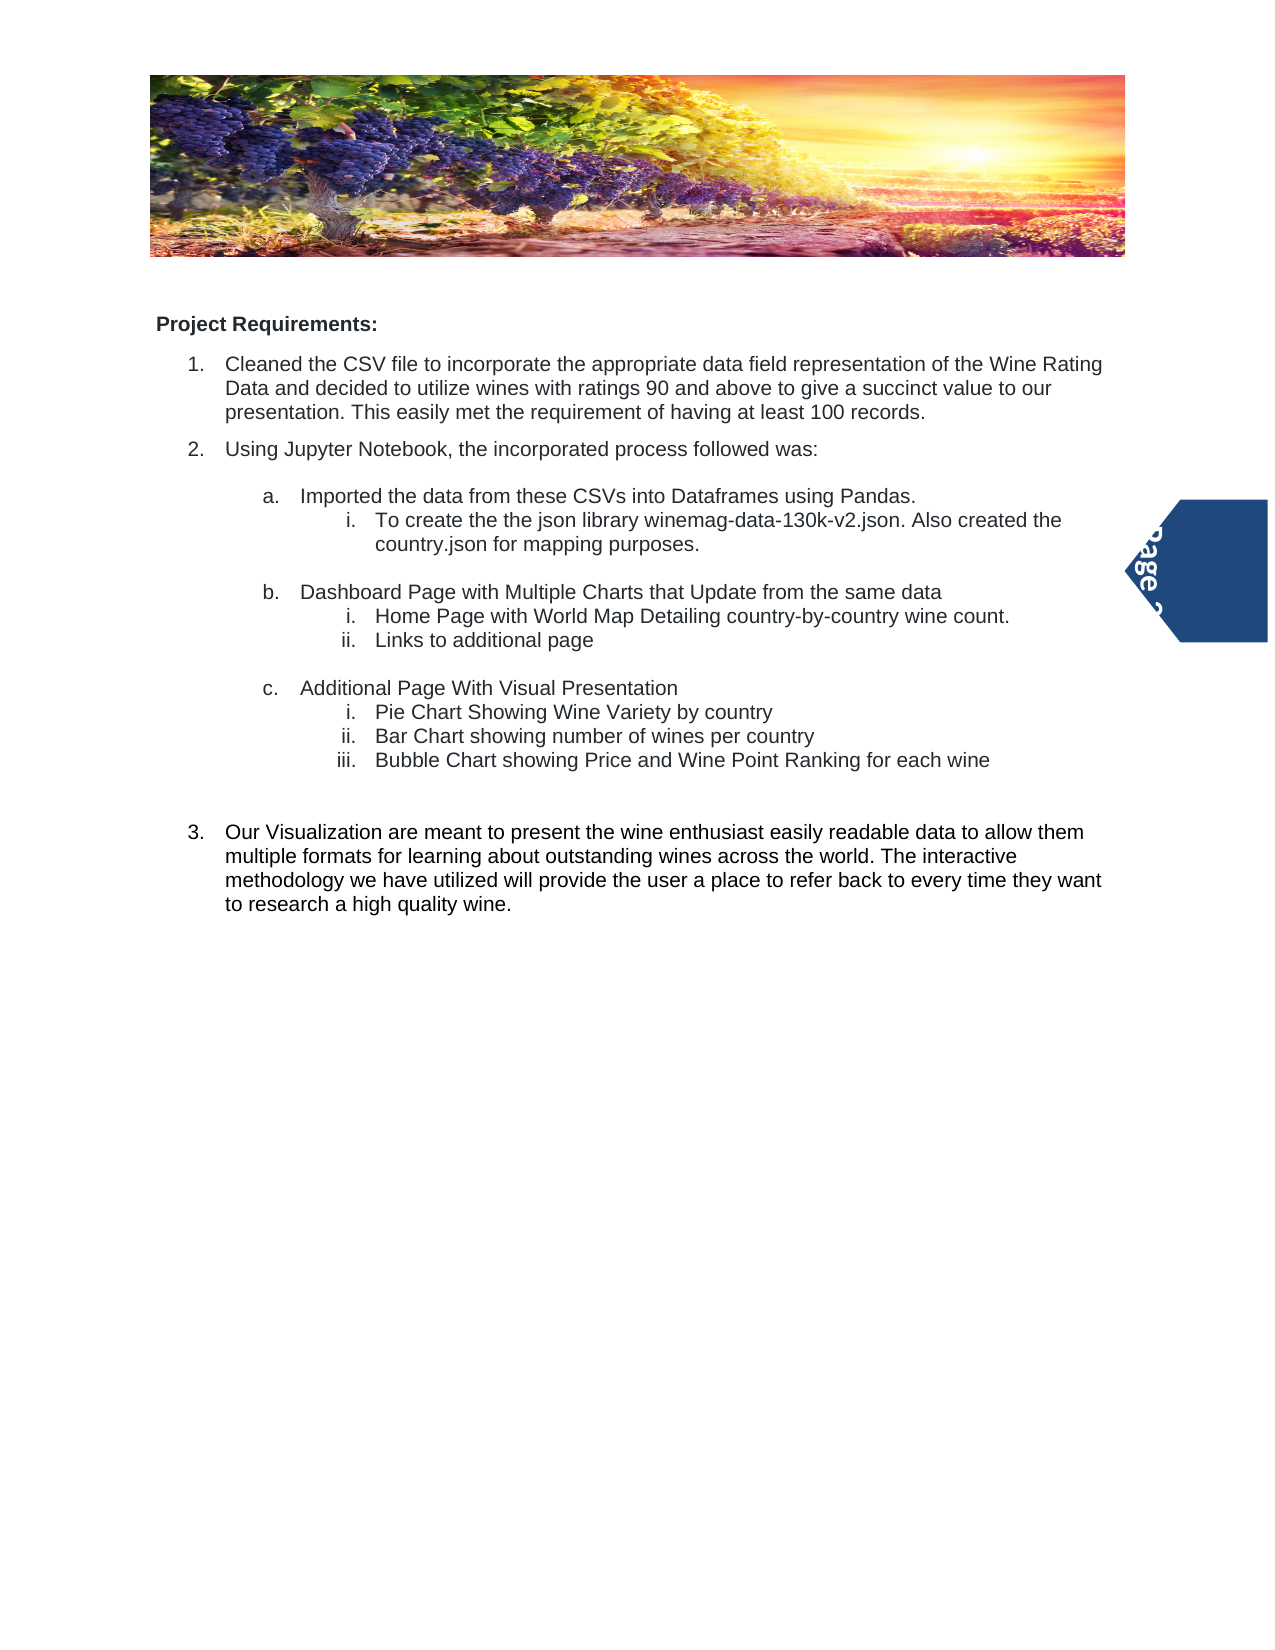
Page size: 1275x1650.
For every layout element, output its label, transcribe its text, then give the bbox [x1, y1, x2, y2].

list Home Page with World Map Detailing country-by-country wine count. [356, 604, 1125, 628]
list Additional Page With Visual Presentation [262, 676, 1125, 700]
list Dashboard Page with Multiple Charts that Update from the same data [262, 580, 1125, 604]
picture [150, 75, 1125, 257]
list Bubble Chart showing Price and Wine Point Ranking for each wine [356, 748, 1125, 772]
list Cleaned the CSV file to incorporate the appropriate data field representation of the Wine Rating Data and decided to utilize wines with ratings 90 and above to give a succinct value to our presentation. This easily met the requirement of having at least 100 records. [187, 352, 1125, 424]
list Imported the data from these CSVs into Dataframes using Pandas. [262, 484, 1125, 508]
list Bar Chart showing number of wines per country [356, 724, 1125, 748]
list To create the the json library winemag-data-130k-v2.json. Also created the country.json for mapping purposes. [356, 508, 1125, 556]
list Our Visualization are meant to present the wine enthusiast easily readable data to allow them multiple formats for learning about outstanding wines across the world. The interactive methodology we have utilized will provide the user a place to refer back to every time they want to research a high quality wine. [187, 820, 1125, 916]
list Links to additional page [356, 628, 1125, 652]
text Project Requirements: [150, 312, 1125, 336]
list Using Jupyter Notebook, the incorporated process followed was: [187, 436, 1125, 460]
list Pie Chart Showing Wine Variety by country [356, 700, 1125, 724]
